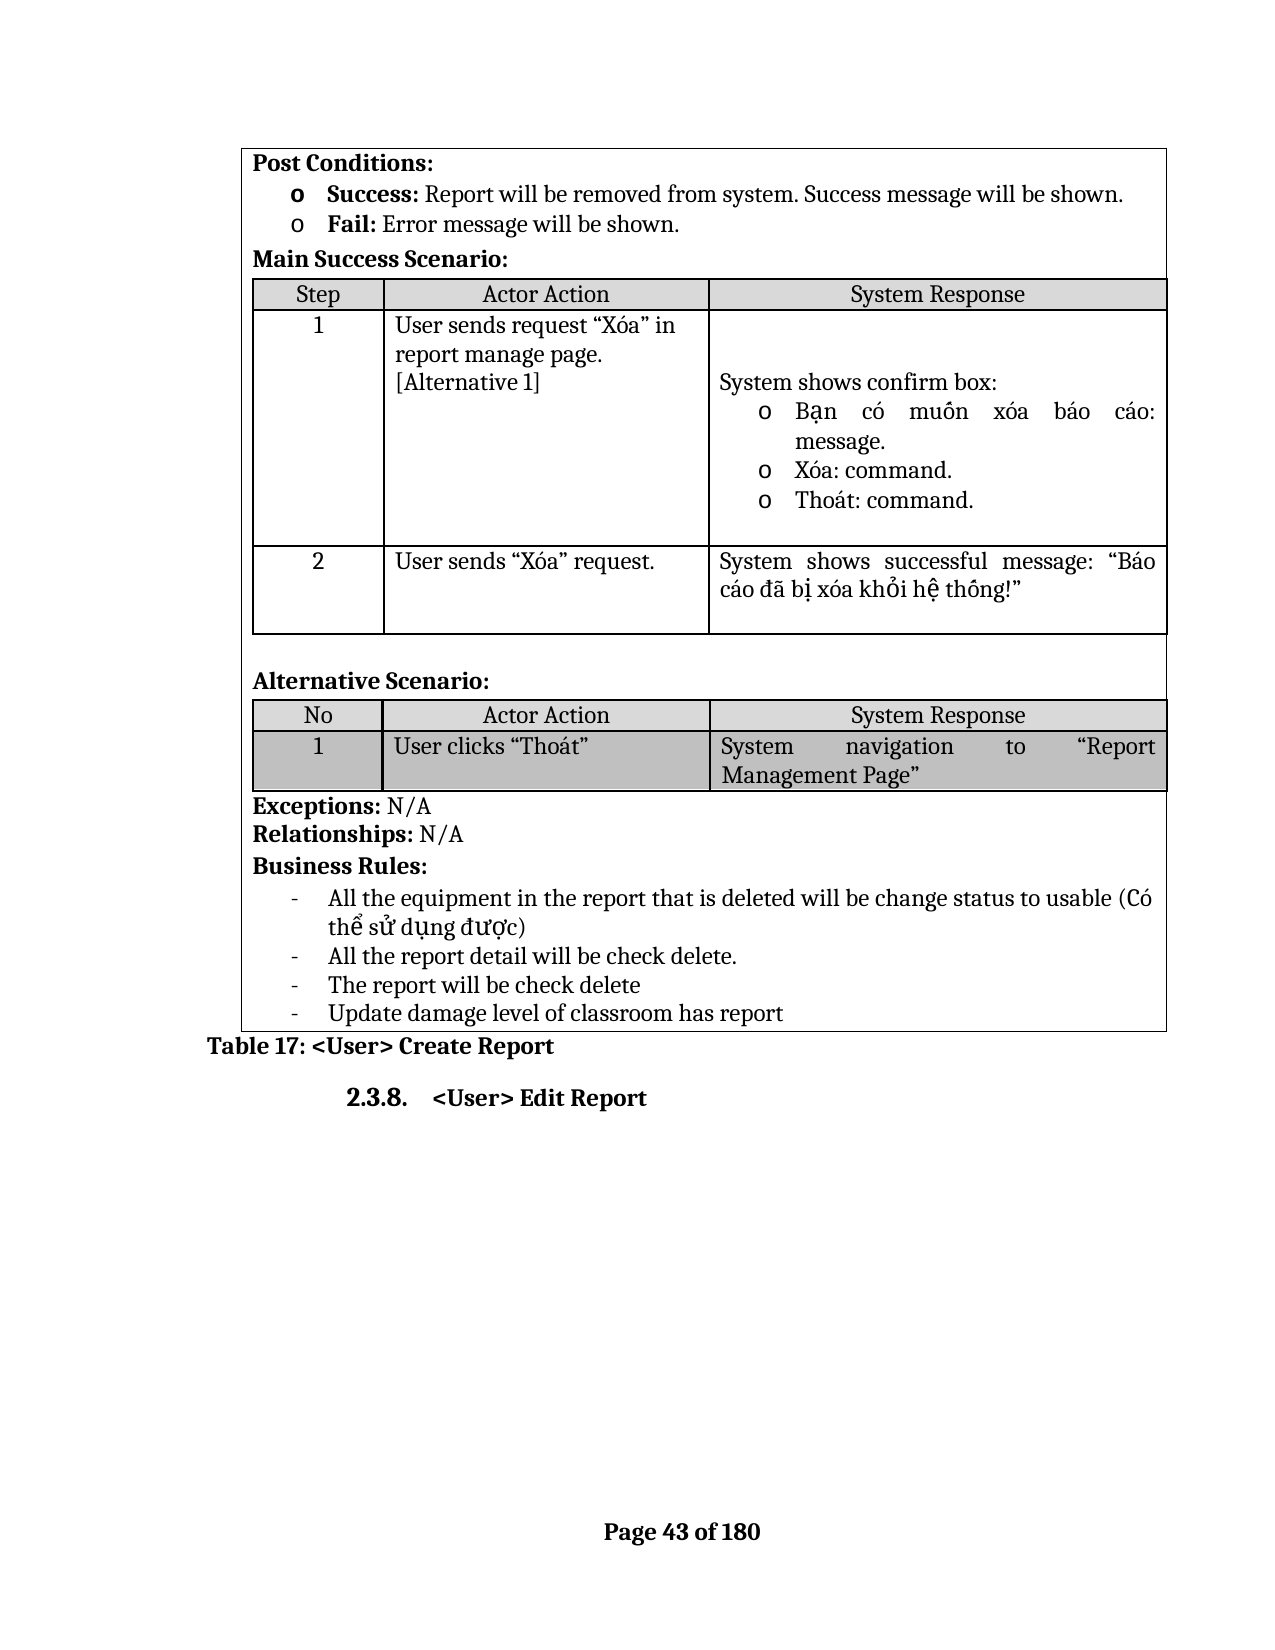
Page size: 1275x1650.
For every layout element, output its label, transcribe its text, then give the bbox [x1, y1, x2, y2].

list <User> Edit Report [346, 1082, 1157, 1113]
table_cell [242, 149, 1166, 1031]
